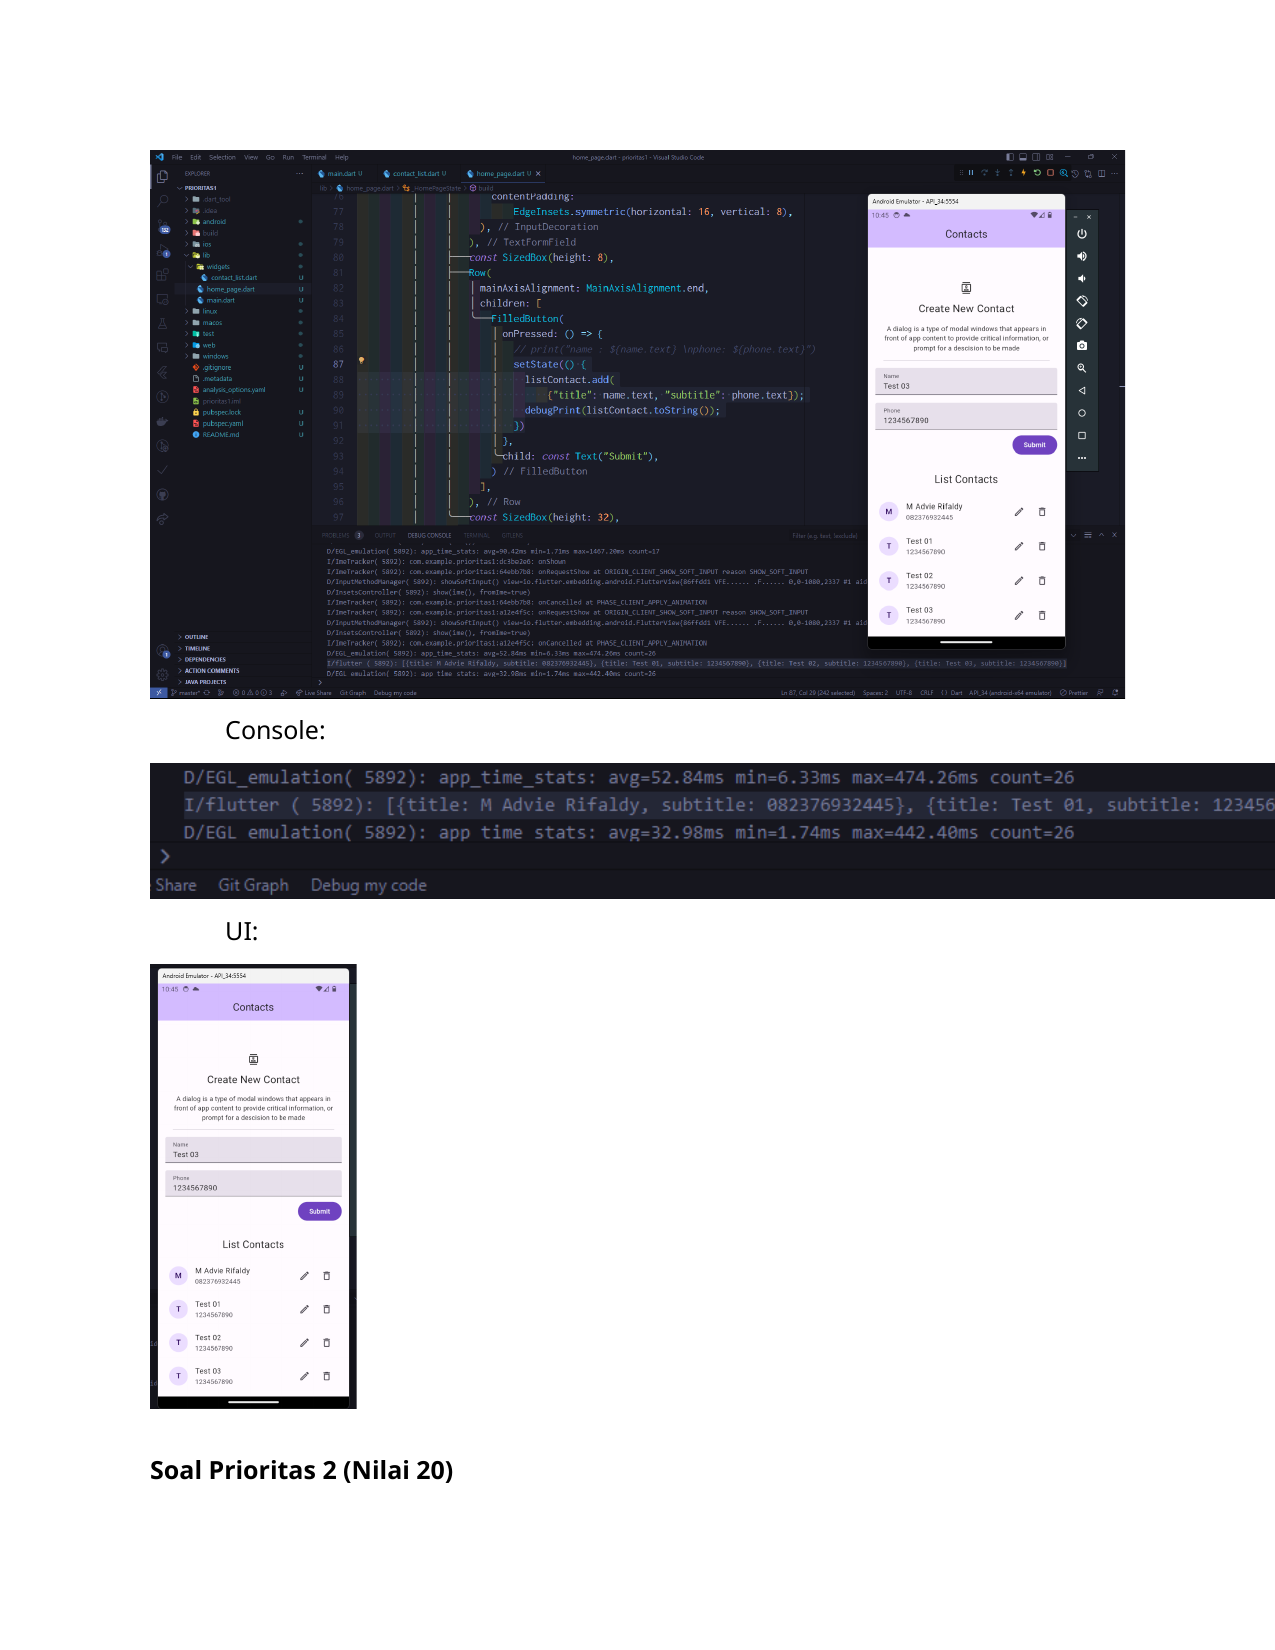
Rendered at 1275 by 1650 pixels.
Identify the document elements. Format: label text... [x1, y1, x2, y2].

picture [150, 1015, 357, 1461]
picture [150, 815, 1275, 951]
text Console: [150, 764, 1125, 798]
picture [150, 201, 1125, 750]
text UI: [150, 964, 1125, 998]
text Jawaban: [262, 150, 1125, 184]
